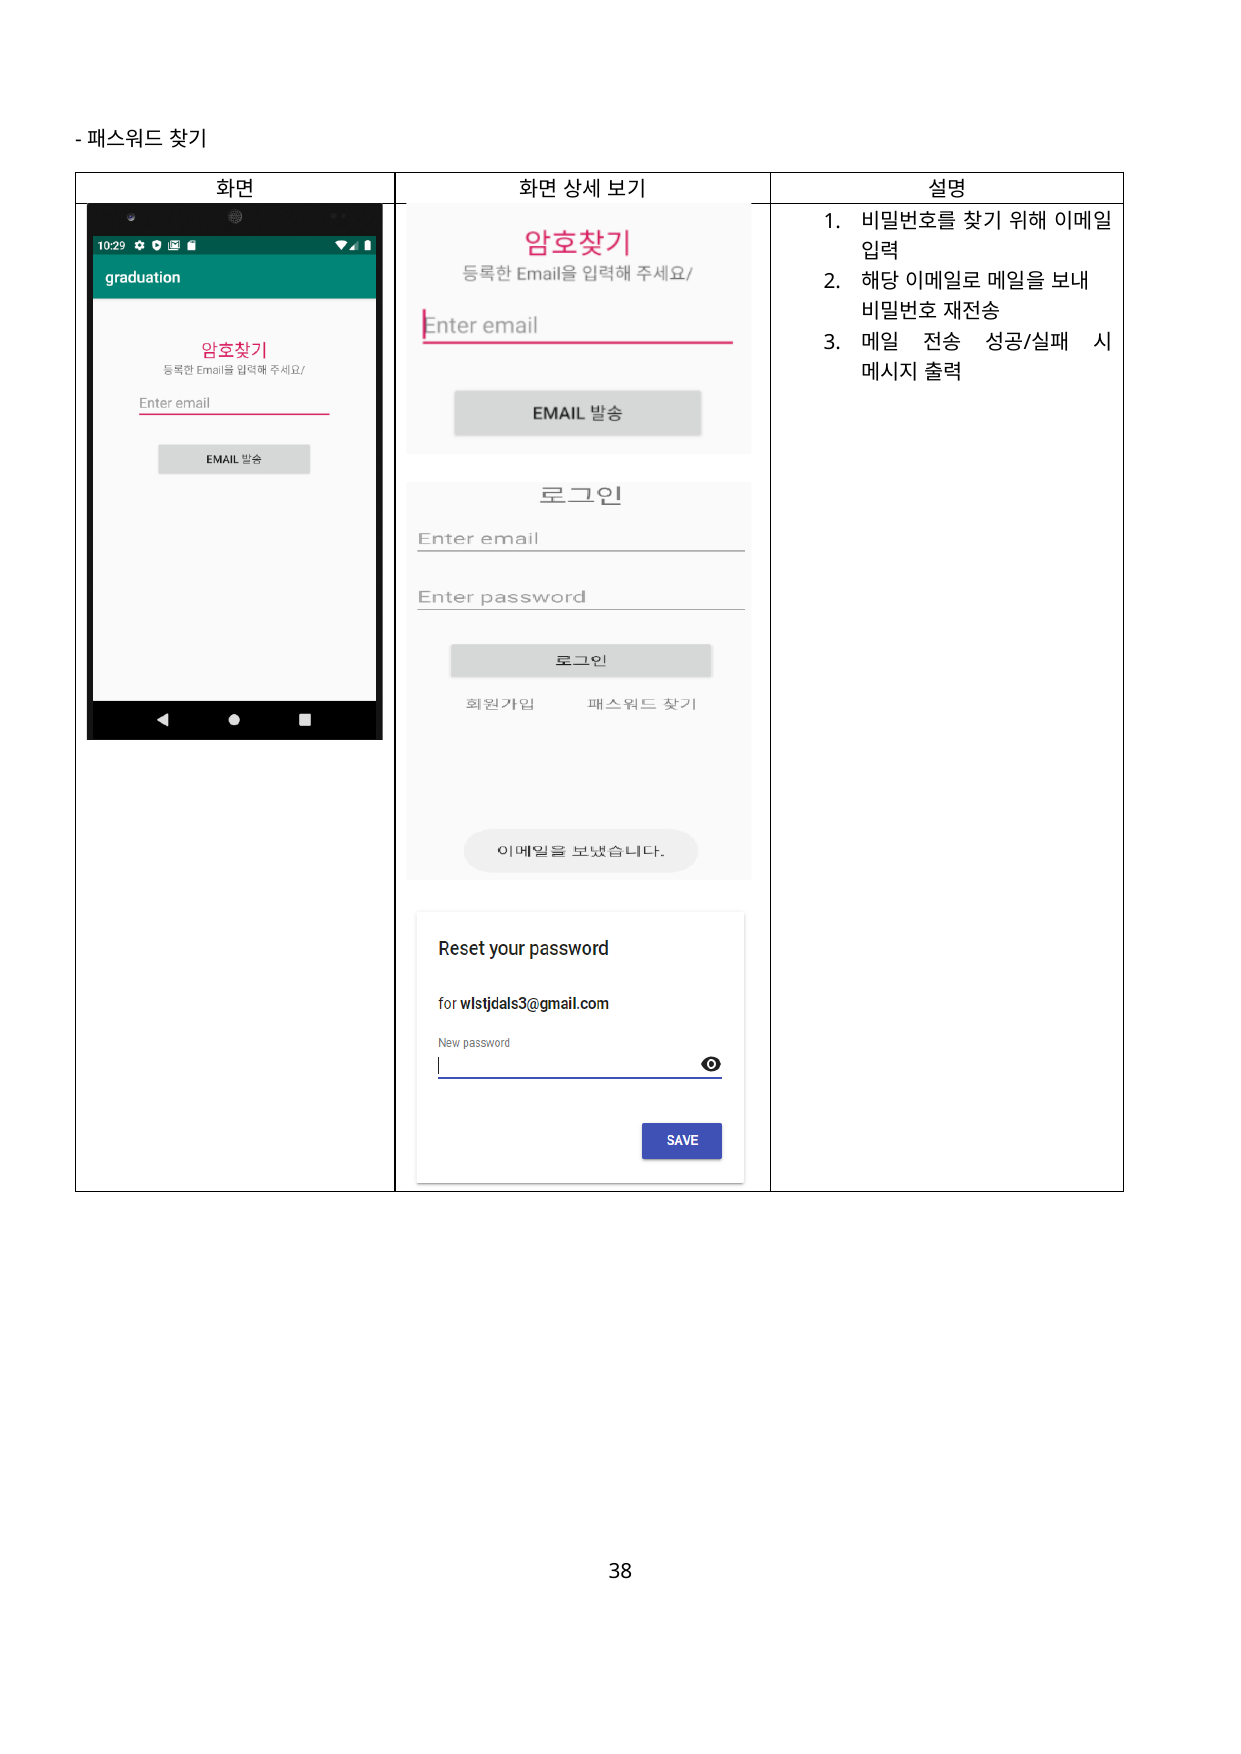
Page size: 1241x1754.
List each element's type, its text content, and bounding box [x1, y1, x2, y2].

table_header 설명 [771, 173, 1123, 203]
picture [86, 203, 383, 740]
table_header 화면 상세 보기 [396, 173, 770, 203]
picture [406, 482, 752, 880]
text - 패스워드 찾기 [75, 122, 1165, 153]
table_cell [76, 204, 394, 1191]
table_cell [396, 204, 770, 1191]
picture [406, 907, 760, 1191]
table_cell 비밀번호를 찾기 위해 이메일 입력 해당 이메일로 메일을 보내 비밀번호 재전송 메일 전송 성공/실패 시 메시지 출력 [771, 204, 1123, 1191]
picture [406, 203, 752, 454]
table_header 화면 [76, 173, 394, 203]
